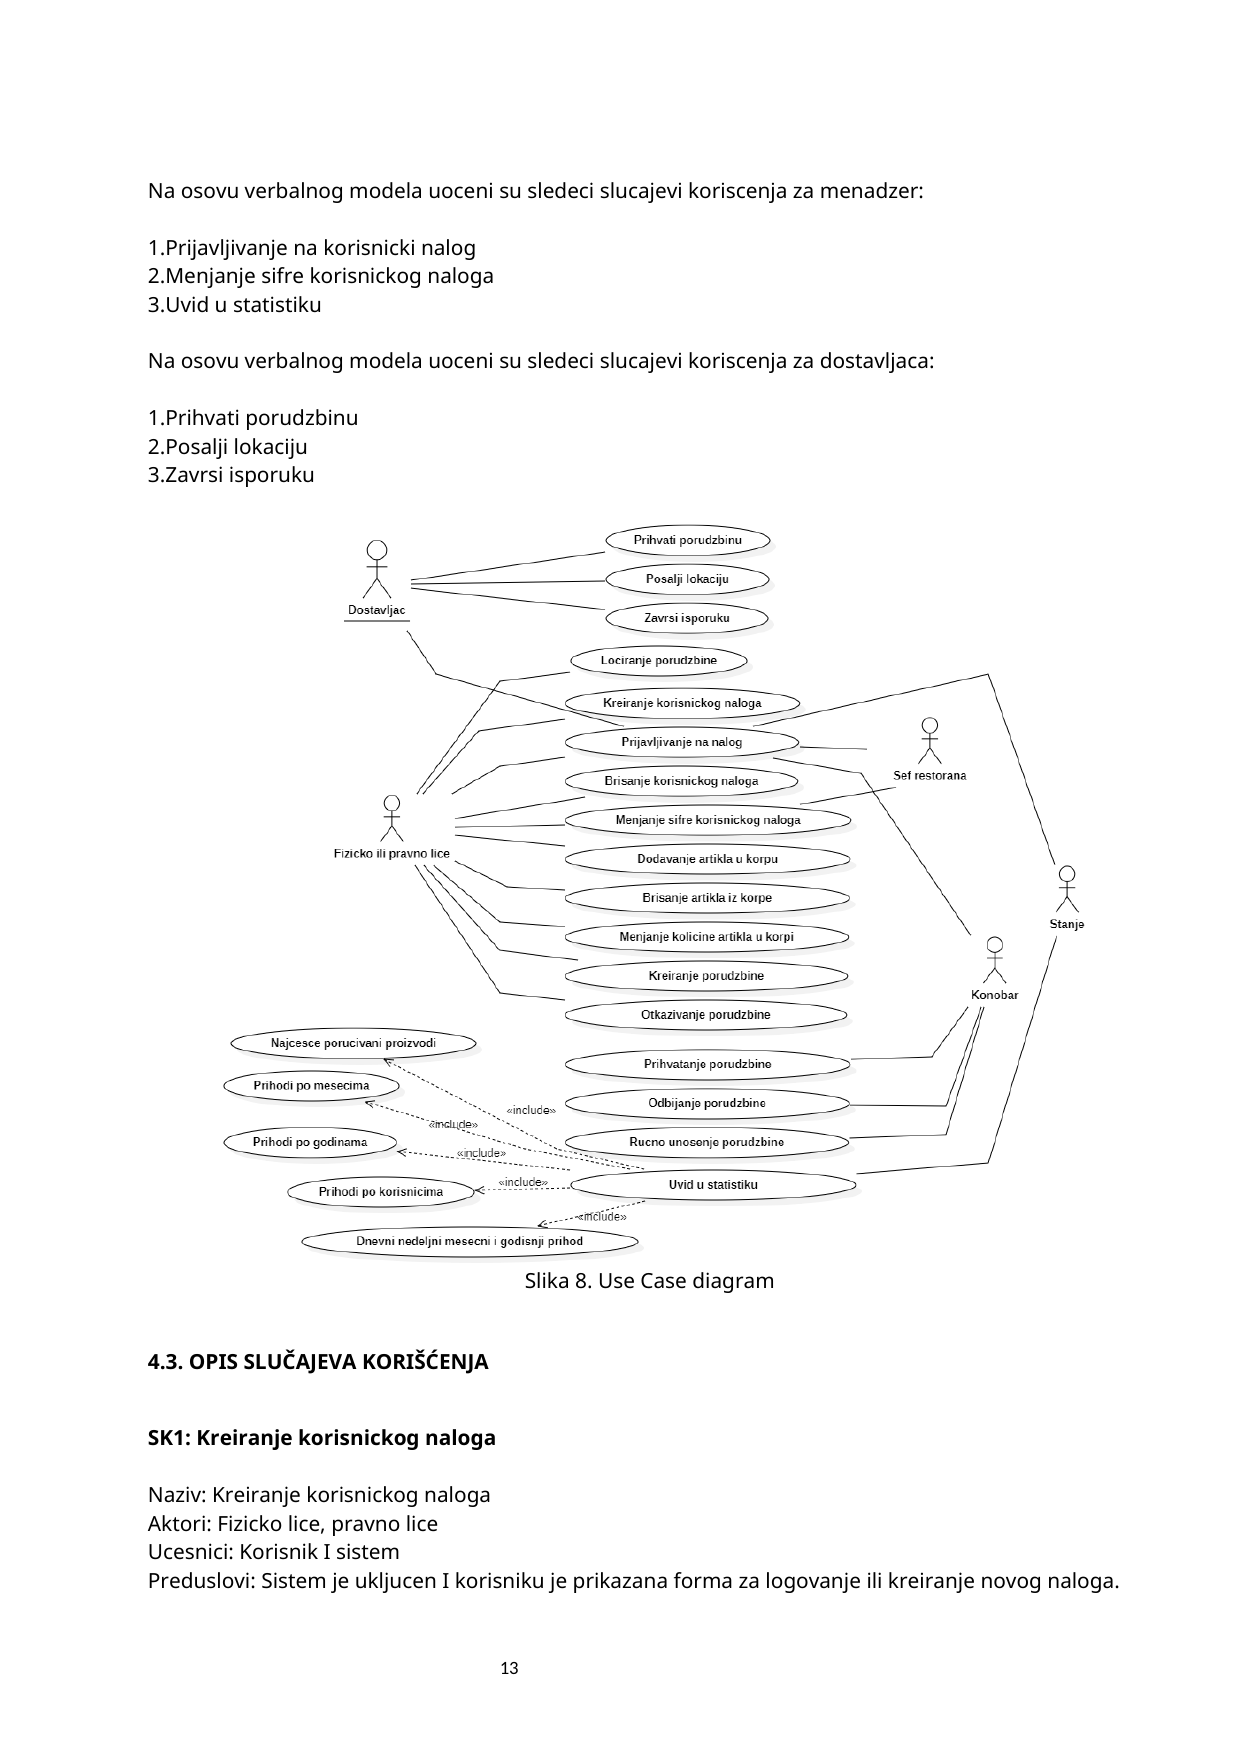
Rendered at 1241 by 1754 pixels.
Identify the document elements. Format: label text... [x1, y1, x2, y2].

list 3.Zavrsi isporuku [148, 460, 1152, 489]
list 2.Menjanje sifre korisnickog naloga [148, 261, 1152, 290]
list Na osovu verbalnog modela uoceni su sledeci slucajevi koriscenja za menadzer: [148, 176, 1152, 204]
text Ucesnici: Korisnik I sistem [148, 1537, 1152, 1566]
list 1.Prihvati porudzbinu [148, 403, 1152, 432]
picture [204, 517, 1095, 1267]
text SK1: Kreiranje korisnickog naloga [148, 1423, 1152, 1452]
list 2.Posalji lokaciju [148, 432, 1152, 460]
text Preduslovi: Sistem je ukljucen I korisniku je prikazana forma za logovanje ili kreiranje novog naloga. [148, 1566, 1152, 1594]
list Na osovu verbalnog modela uoceni su sledeci slucajevi koriscenja za dostavljaca: [148, 347, 1152, 375]
list 3.Uvid u statistiku [148, 290, 1152, 318]
list 1.Prijavljivanje na korisnicki nalog [148, 233, 1152, 261]
text Aktori: Fizicko lice, pravno lice [148, 1509, 1152, 1537]
text Naziv: Kreiranje korisnickog naloga [148, 1480, 1152, 1509]
subtitle OPIS SLUČAJEVA KORIŠĆENJA [148, 1347, 1152, 1376]
